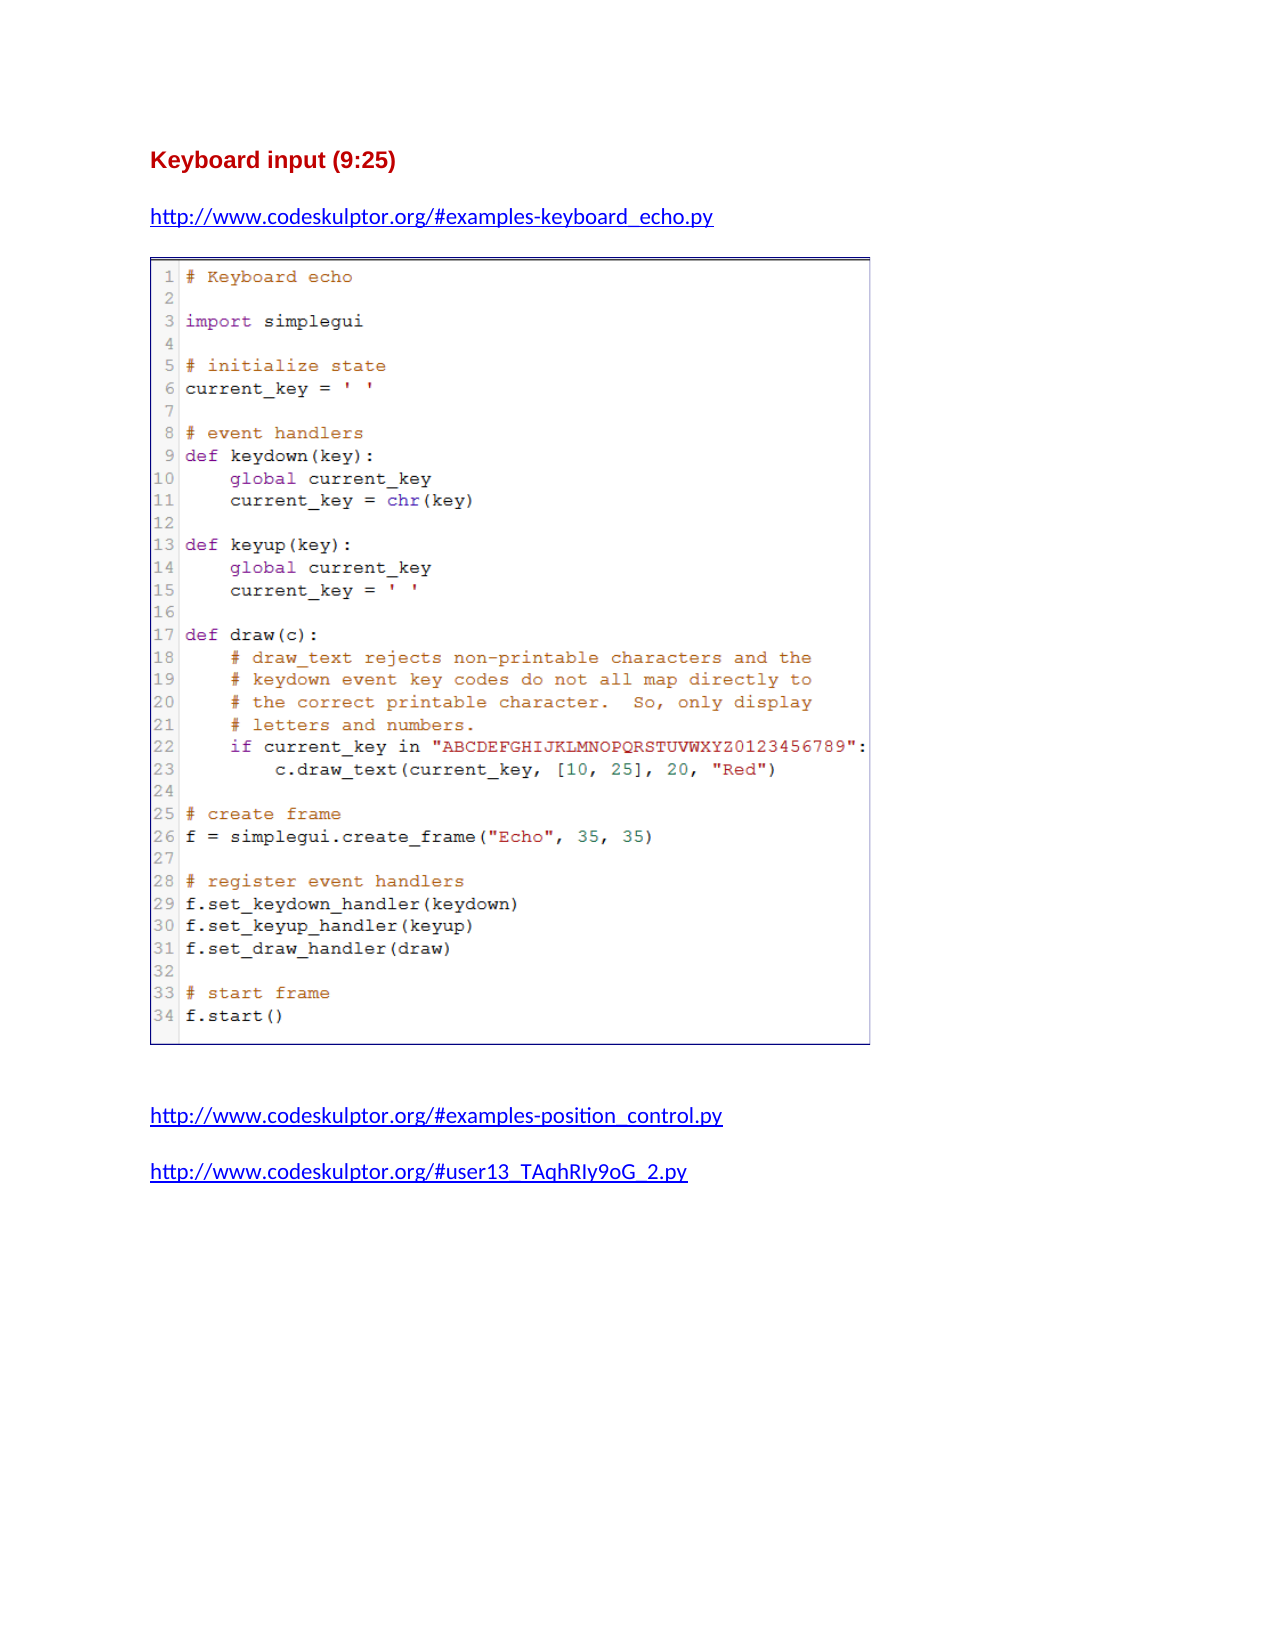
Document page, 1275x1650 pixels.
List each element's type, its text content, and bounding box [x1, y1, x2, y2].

text http://www.codeskulptor.org/#examples-position_control.py [150, 1101, 1125, 1129]
text Keyboard input (9:25) [150, 146, 1125, 174]
text http://www.codeskulptor.org/#user13_TAqhRIy9oG_2.py [150, 1157, 1125, 1185]
text http://www.codeskulptor.org/#examples-keyboard_echo.py [150, 202, 1125, 230]
picture [150, 257, 871, 1045]
